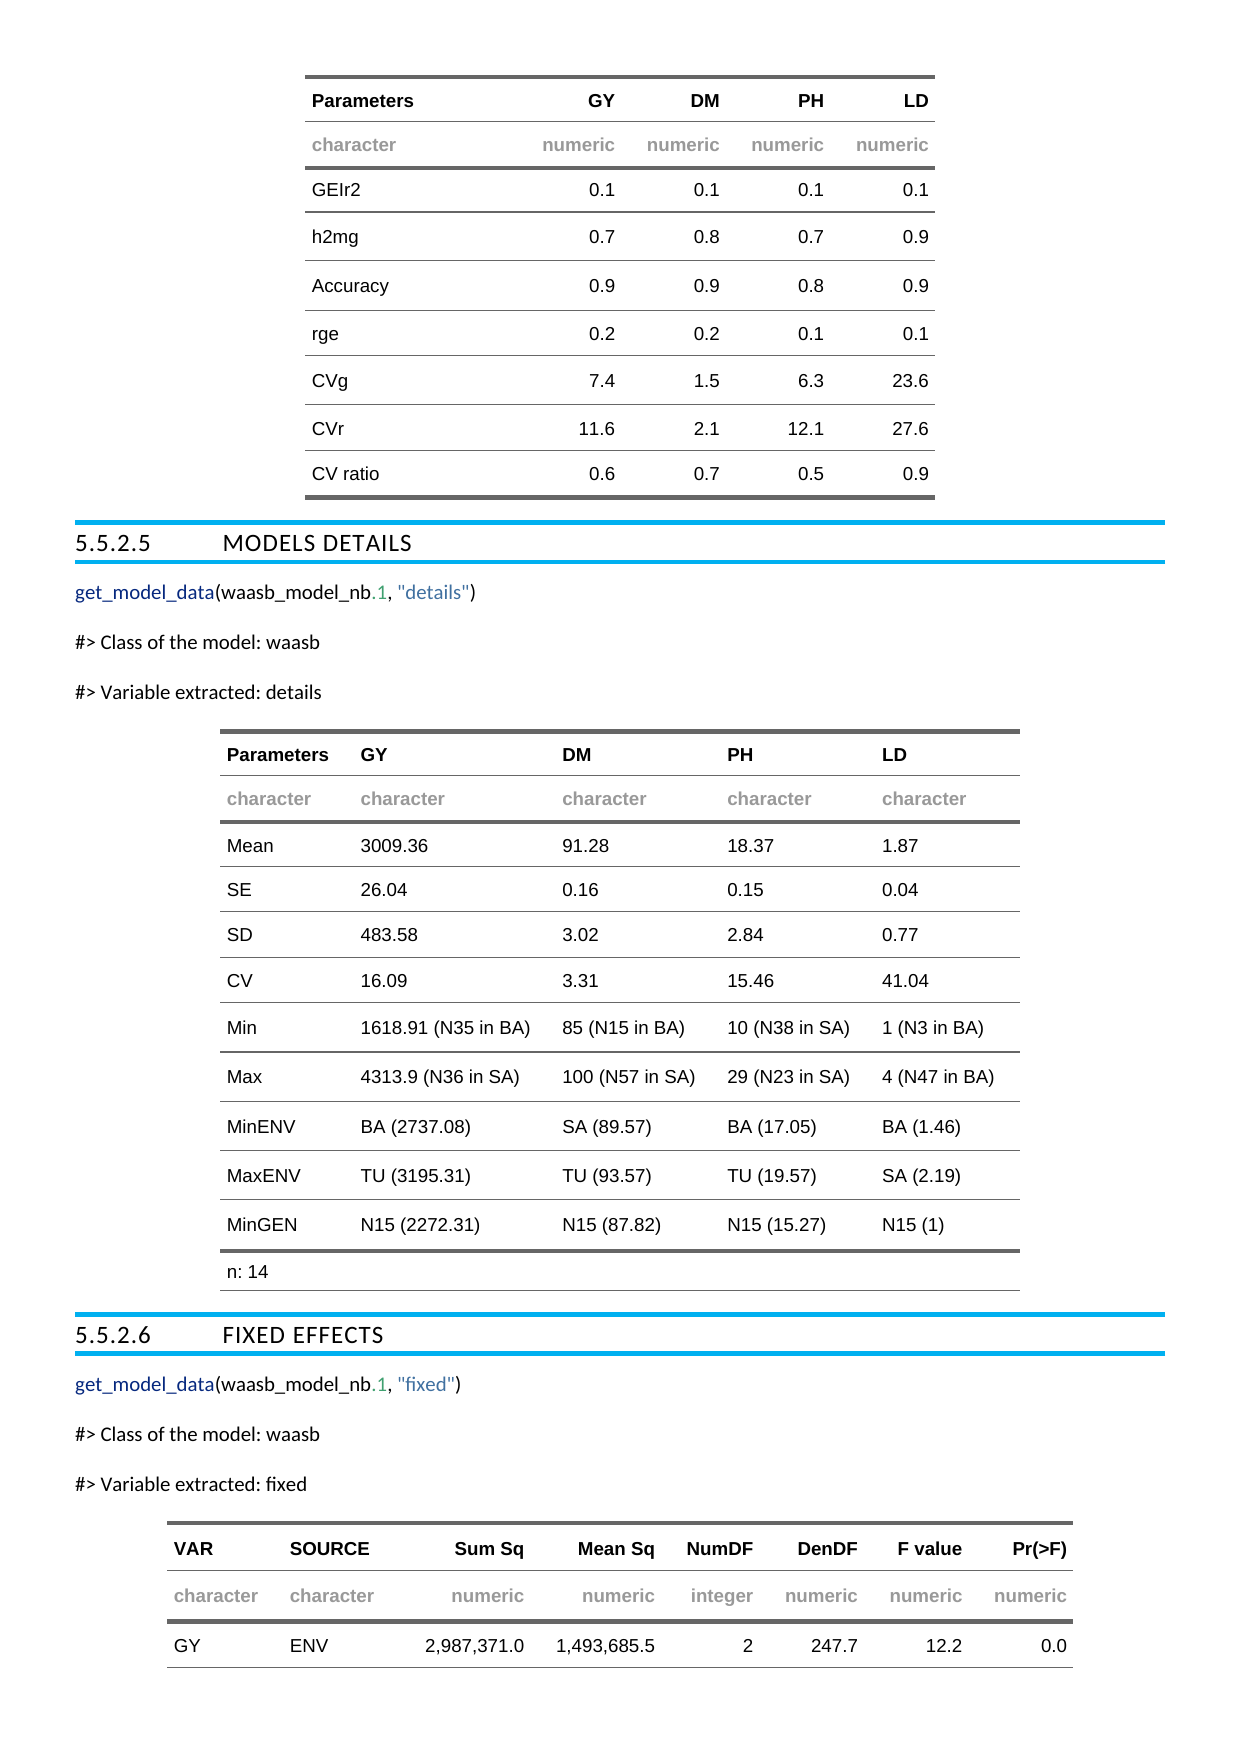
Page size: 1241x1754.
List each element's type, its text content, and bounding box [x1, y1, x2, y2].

subtitle 5.5.2.6 Fixed effects [75, 1317, 1165, 1351]
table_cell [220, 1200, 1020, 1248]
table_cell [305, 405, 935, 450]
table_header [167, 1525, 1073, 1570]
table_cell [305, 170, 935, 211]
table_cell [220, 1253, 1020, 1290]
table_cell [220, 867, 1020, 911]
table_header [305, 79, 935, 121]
text #> Variable extracted: fixed [75, 1471, 1165, 1496]
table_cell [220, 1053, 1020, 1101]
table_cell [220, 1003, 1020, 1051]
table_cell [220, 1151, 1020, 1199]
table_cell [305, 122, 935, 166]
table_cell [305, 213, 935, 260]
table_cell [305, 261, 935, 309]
text #> Class of the model: waasb [75, 629, 1165, 655]
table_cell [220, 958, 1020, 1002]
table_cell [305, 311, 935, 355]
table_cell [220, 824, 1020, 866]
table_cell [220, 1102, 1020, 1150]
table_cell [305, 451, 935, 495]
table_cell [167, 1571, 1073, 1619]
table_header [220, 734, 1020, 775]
text #> Variable extracted: details [75, 679, 1165, 705]
subtitle 5.5.2.5 Models details [75, 525, 1165, 560]
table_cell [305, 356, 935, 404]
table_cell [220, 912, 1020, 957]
text get_model_data(waasb_model_nb.1, "fixed") [75, 1371, 1165, 1396]
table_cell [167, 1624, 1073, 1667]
text #> Class of the model: waasb [75, 1421, 1165, 1446]
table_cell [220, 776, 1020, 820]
text get_model_data(waasb_model_nb.1, "details") [75, 579, 1165, 605]
